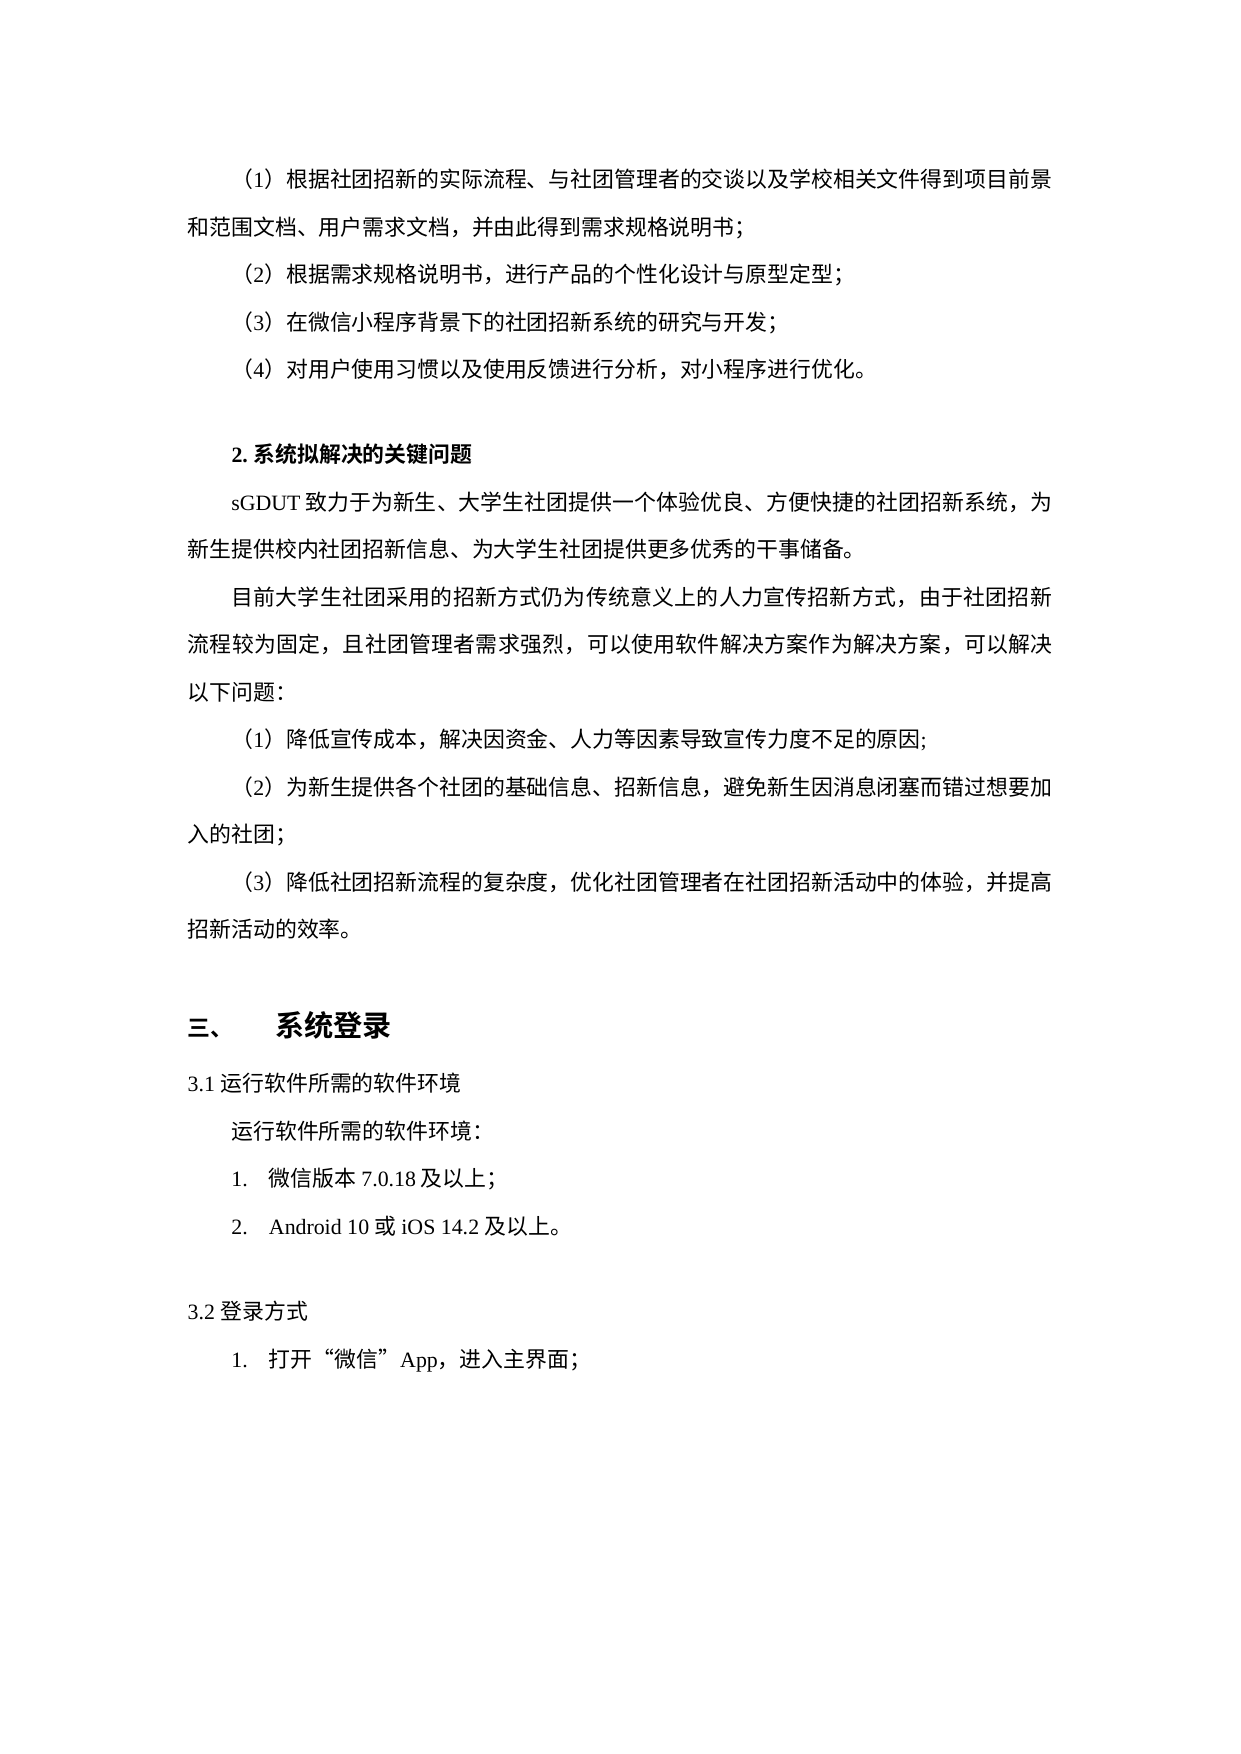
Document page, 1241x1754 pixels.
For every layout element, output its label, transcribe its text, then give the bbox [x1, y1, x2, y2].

text （2）根据需求规格说明书，进行产品的个性化设计与原型定型； [187, 257, 1053, 289]
text （2）为新生提供各个社团的基础信息、招新信息，避免新生因消息闭塞而错过想要加入的社团； [187, 770, 1053, 849]
list 系统登录 [187, 1003, 1053, 1045]
list 打开“微信”App，进入主界面； [231, 1342, 1053, 1373]
text （3）降低社团招新流程的复杂度，优化社团管理者在社团招新活动中的体验，并提高招新活动的效率。 [187, 865, 1053, 944]
text （3）在微信小程序背景下的社团招新系统的研究与开发； [187, 304, 1053, 336]
text 3.2 登录方式 [187, 1294, 1053, 1326]
text sGDUT致力于为新生、大学生社团提供一个体验优良、方便快捷的社团招新系统，为新生提供校内社团招新信息、为大学生社团提供更多优秀的干事储备。 [187, 485, 1053, 564]
text 目前大学生社团采用的招新方式仍为传统意义上的人力宣传招新方式，由于社团招新流程较为固定，且社团管理者需求强烈，可以使用软件解决方案作为解决方案，可以解决以下问题： [187, 580, 1053, 706]
text 2. 系统拟解决的关键问题 [187, 437, 1053, 469]
text 运行软件所需的软件环境： [187, 1114, 1053, 1146]
text （4）对用户使用习惯以及使用反馈进行分析，对小程序进行优化。 [187, 352, 1053, 384]
text （1）根据社团招新的实际流程、与社团管理者的交谈以及学校相关文件得到项目前景和范围文档、用户需求文档，并由此得到需求规格说明书； [187, 162, 1053, 241]
text 3.1 运行软件所需的软件环境 [187, 1066, 1053, 1098]
list Android 10 或 iOS 14.2 及以上。 [231, 1209, 1053, 1241]
list 微信版本 7.0.18及以上； [231, 1161, 1053, 1193]
text （1）降低宣传成本，解决因资金、人力等因素导致宣传力度不足的原因; [187, 722, 1053, 754]
